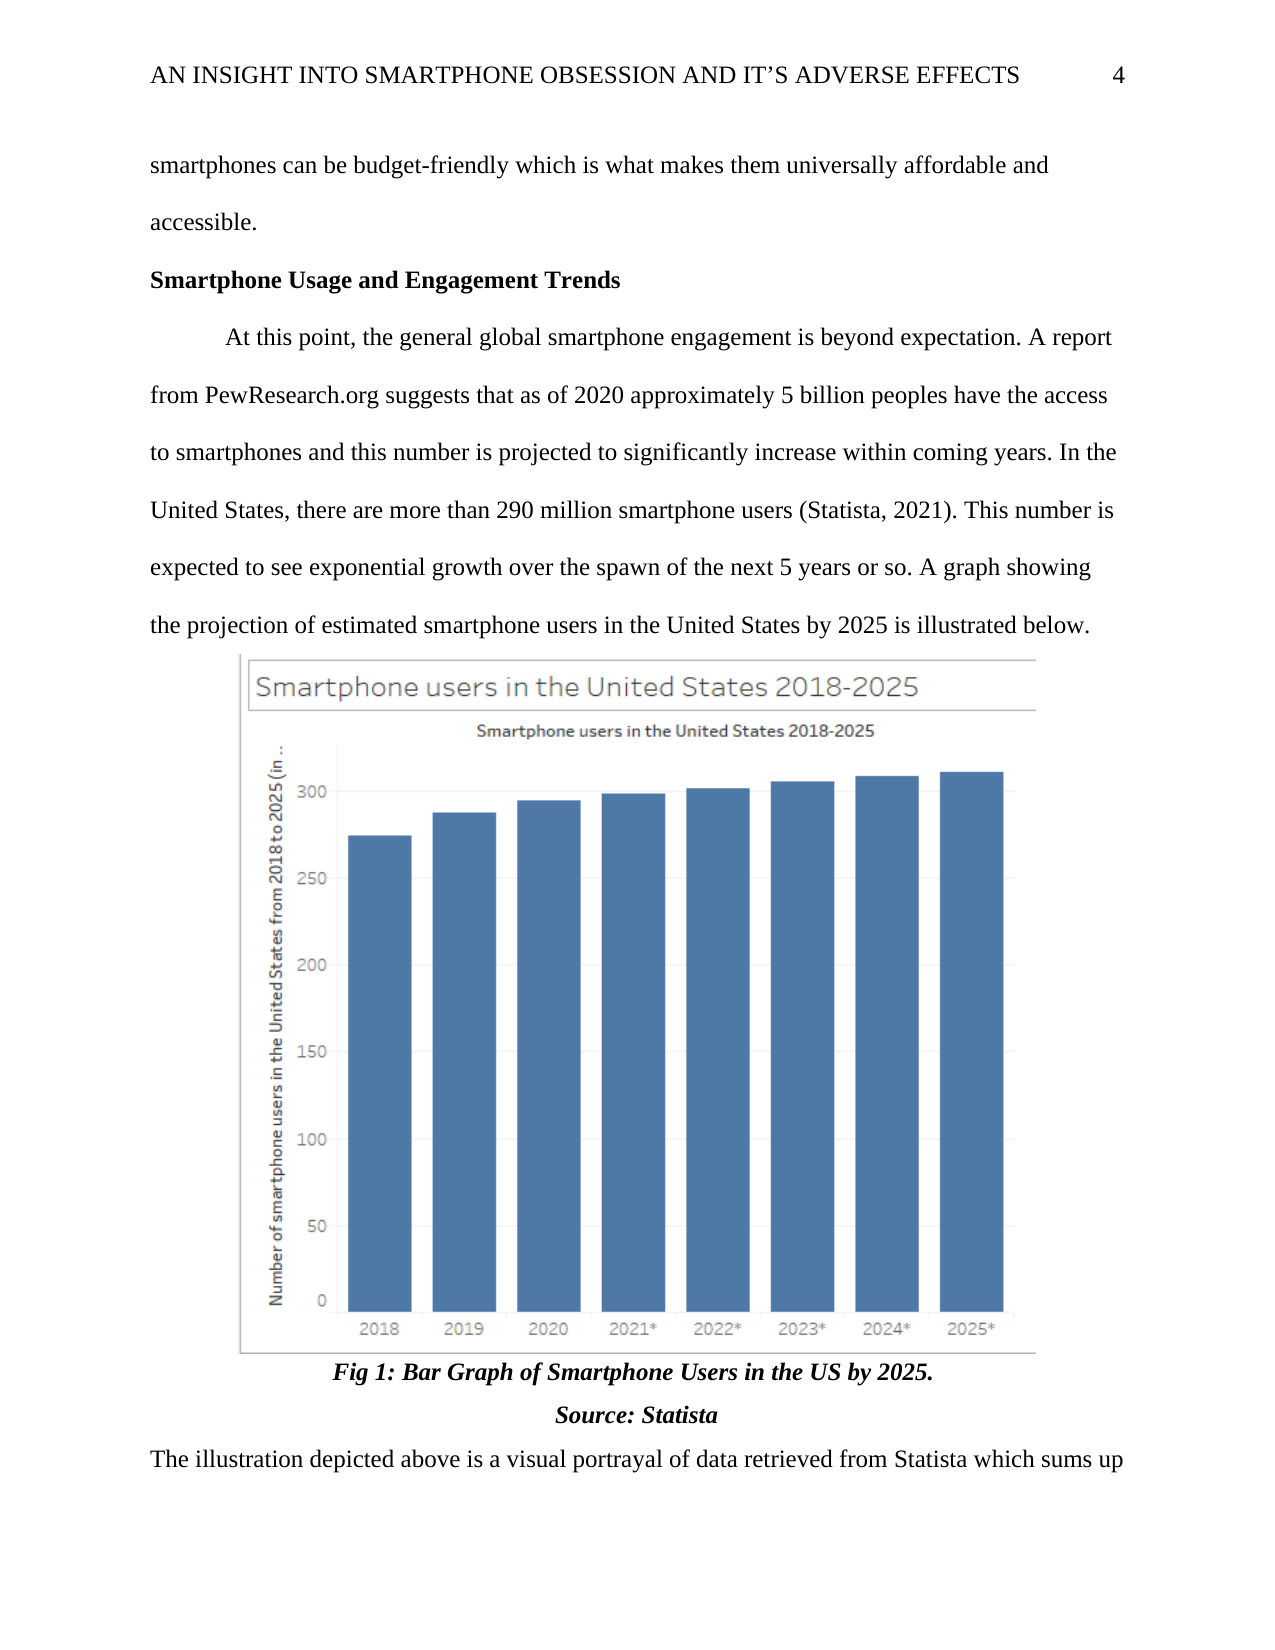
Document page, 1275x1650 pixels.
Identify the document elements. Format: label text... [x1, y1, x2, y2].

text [150, 1444, 1125, 1472]
picture [237, 654, 1036, 1354]
text Fig 1: Bar Graph of Smartphone Users in the US by 2025. Source: Statista [150, 1357, 1125, 1429]
text At this point, the general global smartphone engagement is beyond expectation. A report from PewResearch.org suggests that as of 2020 approximately 5 billion peoples have the access to smartphones and this number is projected to significantly increase within coming years. In the United States, there are more than 290 million smartphone users (Statista, 2021). This number is expected to see exponential growth over the spawn of the next 5 years or so. A graph showing the projection of estimated smartphone users in the United States by 2025 is illustrated below. [150, 322, 1125, 639]
text Smartphone Usage and Engagement Trends [150, 265, 1125, 294]
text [150, 150, 1125, 236]
